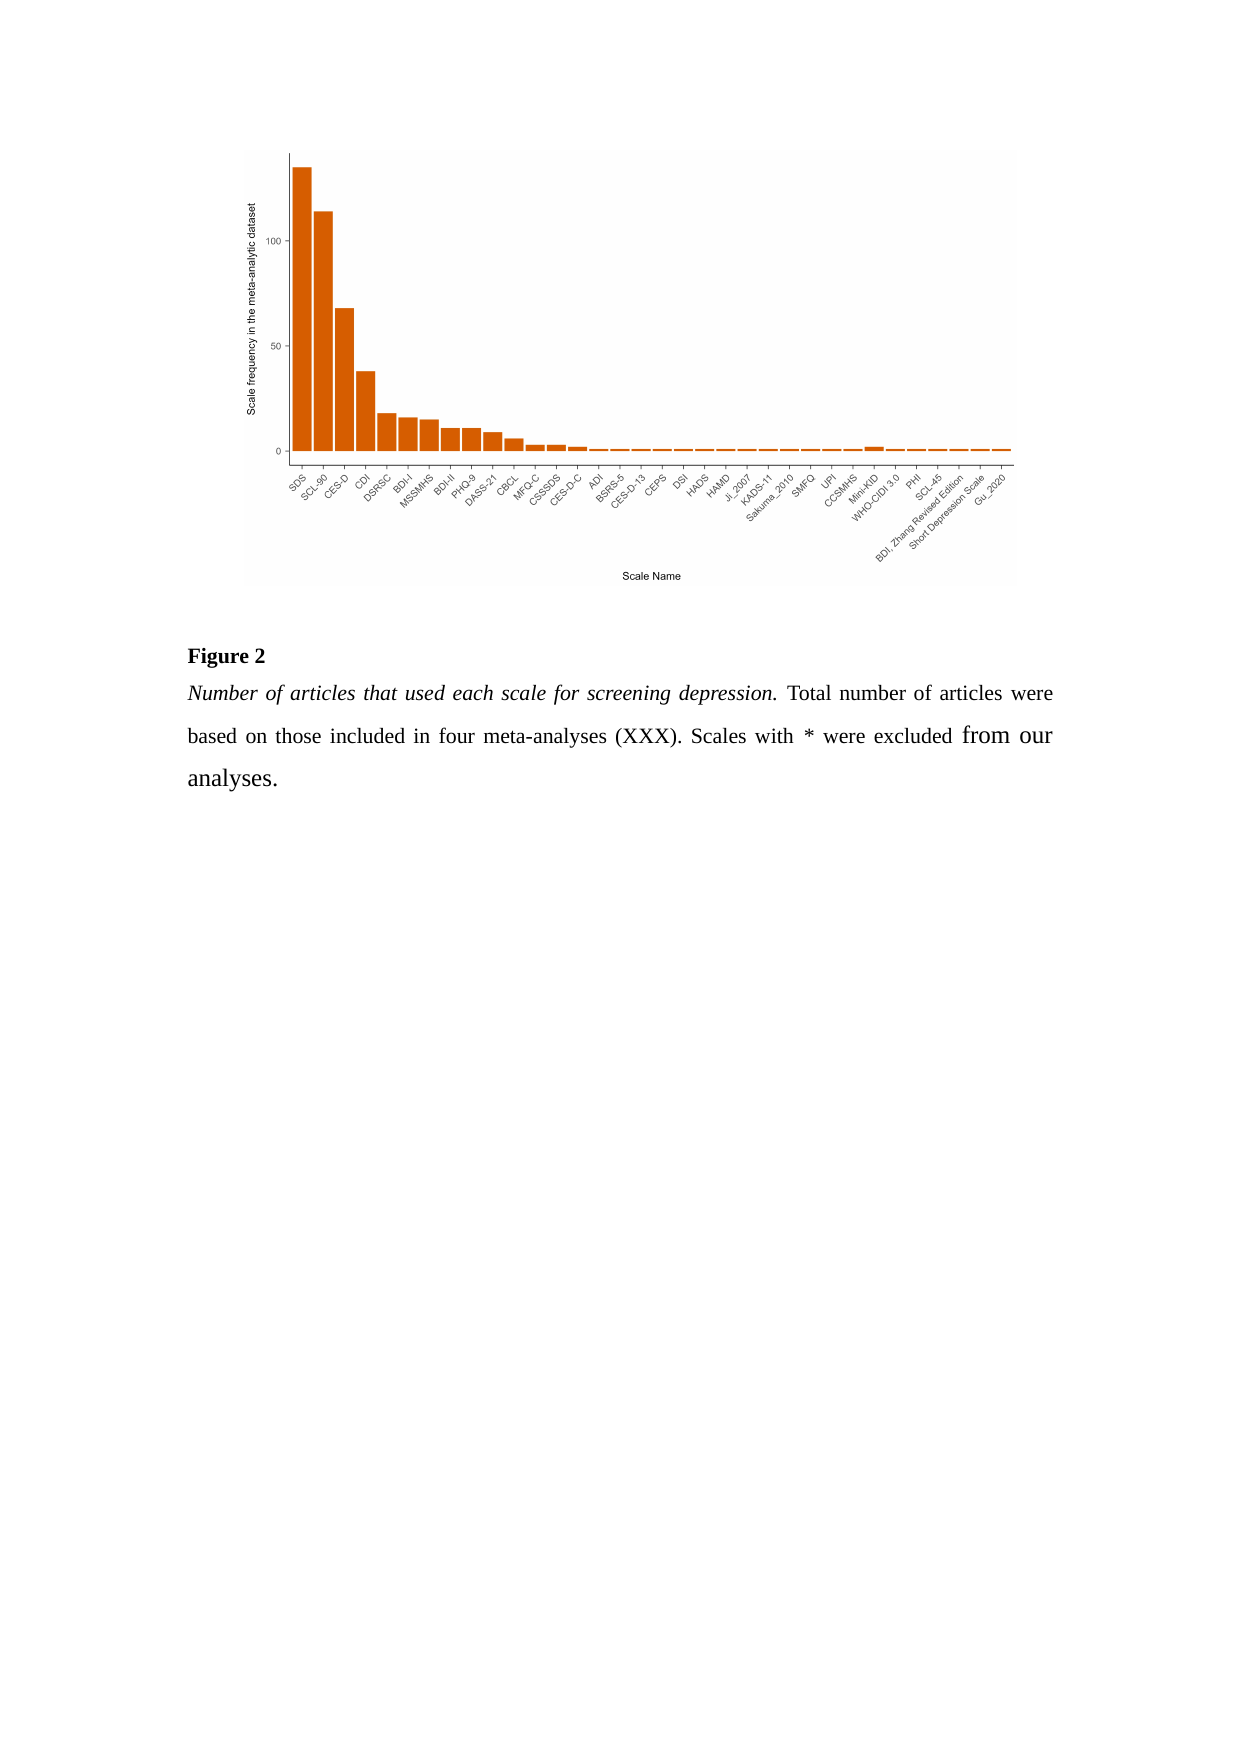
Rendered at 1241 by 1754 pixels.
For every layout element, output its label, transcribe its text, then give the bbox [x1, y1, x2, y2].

picture [243, 150, 1018, 586]
text Figure 2 [187, 643, 1053, 668]
text Number of articles that used each scale for screening depression. Total number of articles were based on those included in four meta-analyses (XXX). Scales with * were excluded from our analyses. [187, 680, 1053, 792]
